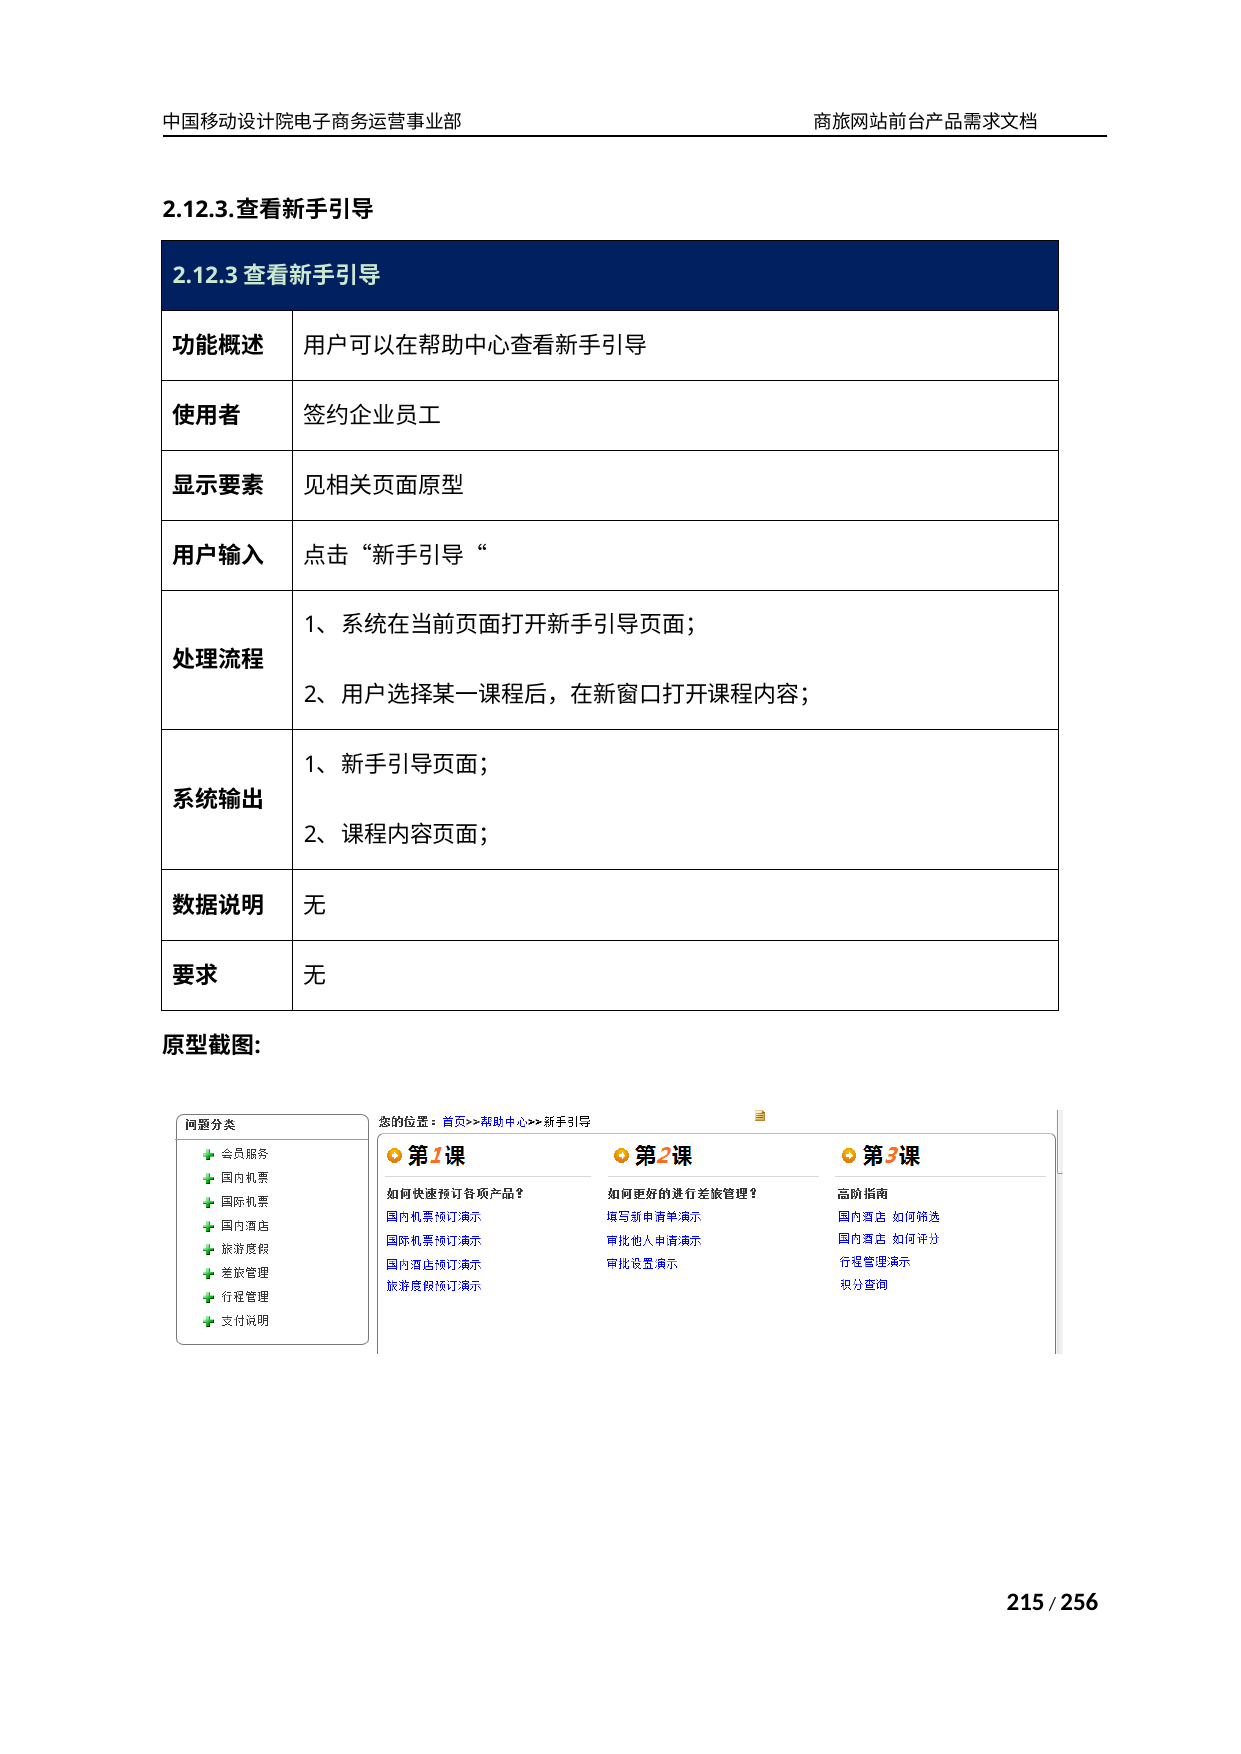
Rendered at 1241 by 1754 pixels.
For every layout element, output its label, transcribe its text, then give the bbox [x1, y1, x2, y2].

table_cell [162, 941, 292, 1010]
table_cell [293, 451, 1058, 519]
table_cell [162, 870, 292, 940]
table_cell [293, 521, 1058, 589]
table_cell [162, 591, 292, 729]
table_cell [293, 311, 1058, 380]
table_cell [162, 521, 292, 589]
subtitle 查看新手引导 [162, 175, 1107, 240]
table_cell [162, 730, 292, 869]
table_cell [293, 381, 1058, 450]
text 原型截图: [162, 1011, 1107, 1076]
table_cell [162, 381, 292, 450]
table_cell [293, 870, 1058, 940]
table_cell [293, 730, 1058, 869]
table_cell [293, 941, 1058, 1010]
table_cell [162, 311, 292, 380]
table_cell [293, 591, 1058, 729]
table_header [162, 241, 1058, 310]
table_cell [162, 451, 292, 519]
picture [162, 1110, 1063, 1354]
